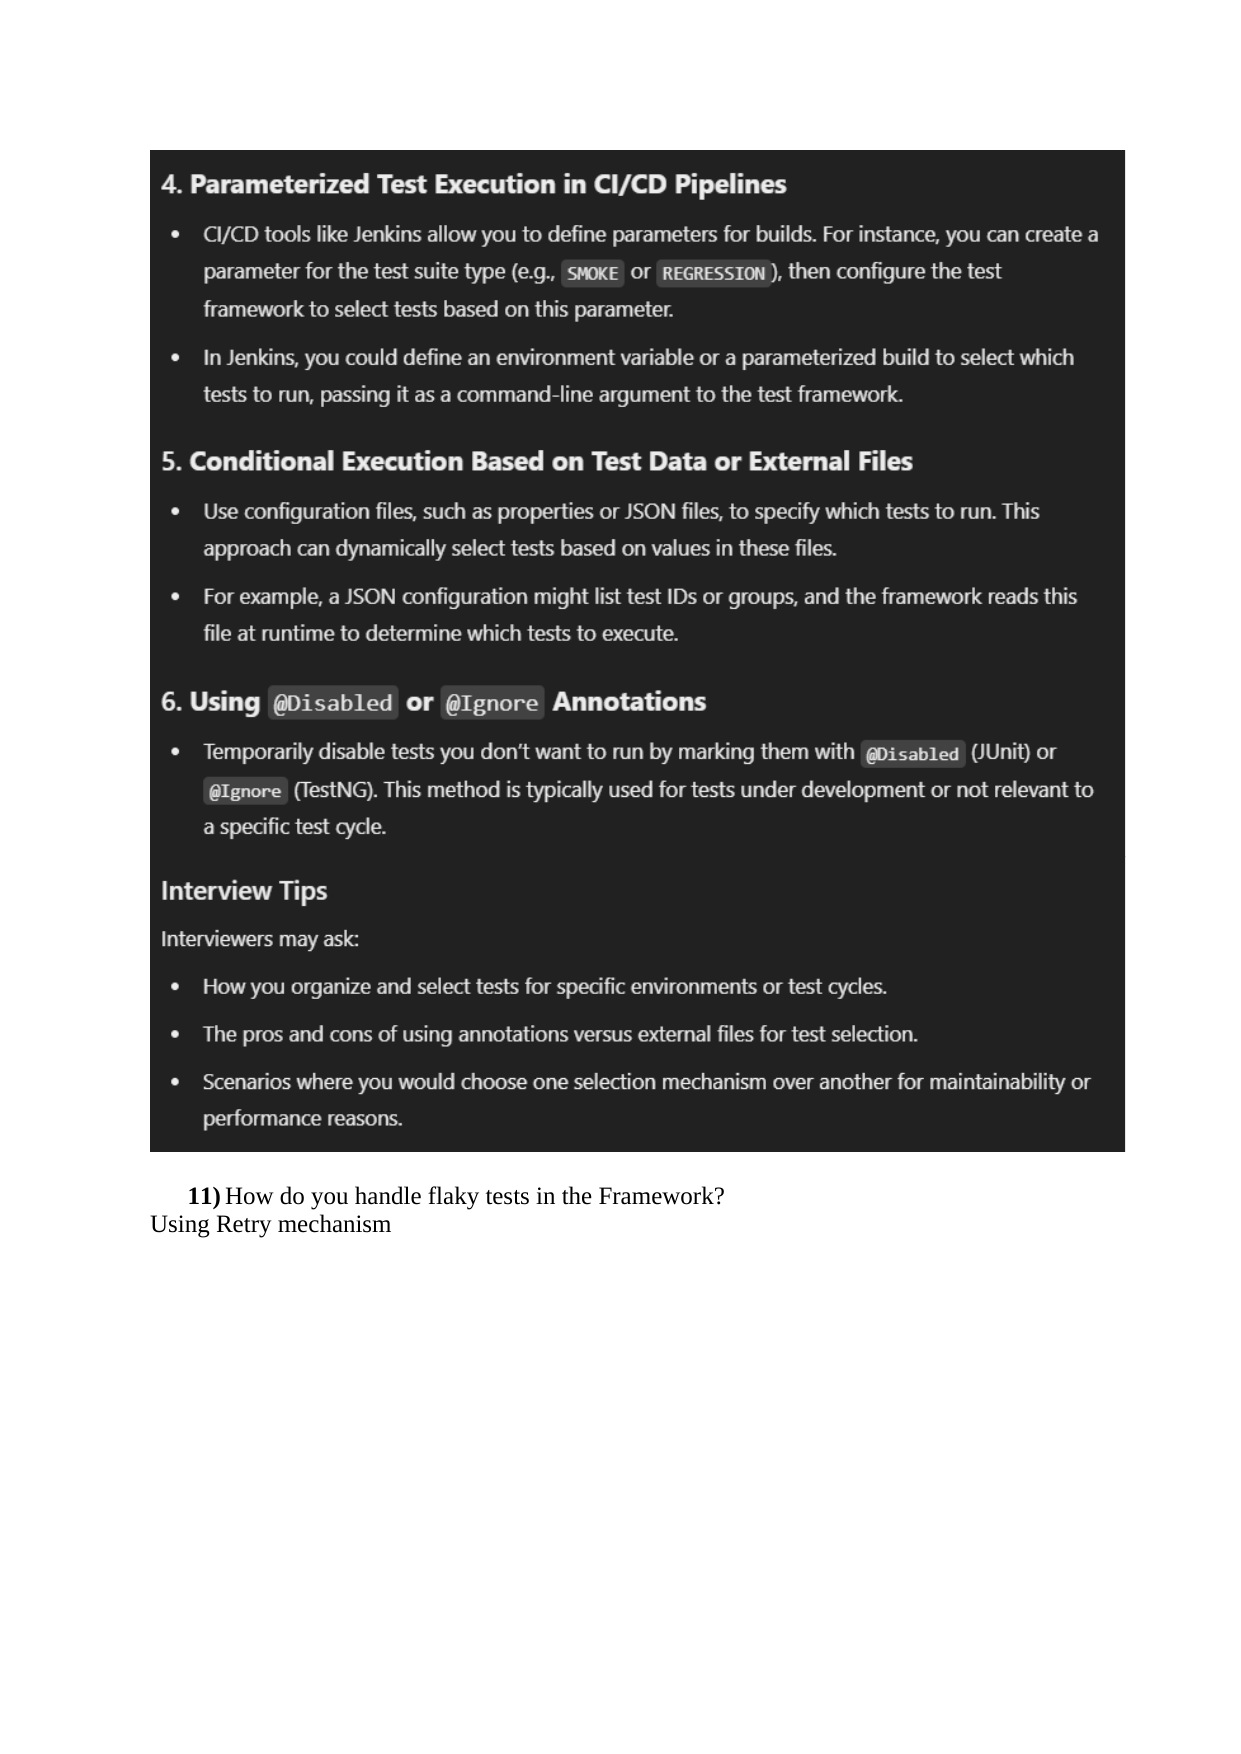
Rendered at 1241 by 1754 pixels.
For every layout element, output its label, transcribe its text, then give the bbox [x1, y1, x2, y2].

list How do you handle flaky tests in the Framework? [187, 1181, 1090, 1209]
picture [150, 150, 1125, 1152]
text Using Retry mechanism [150, 1209, 1090, 1238]
